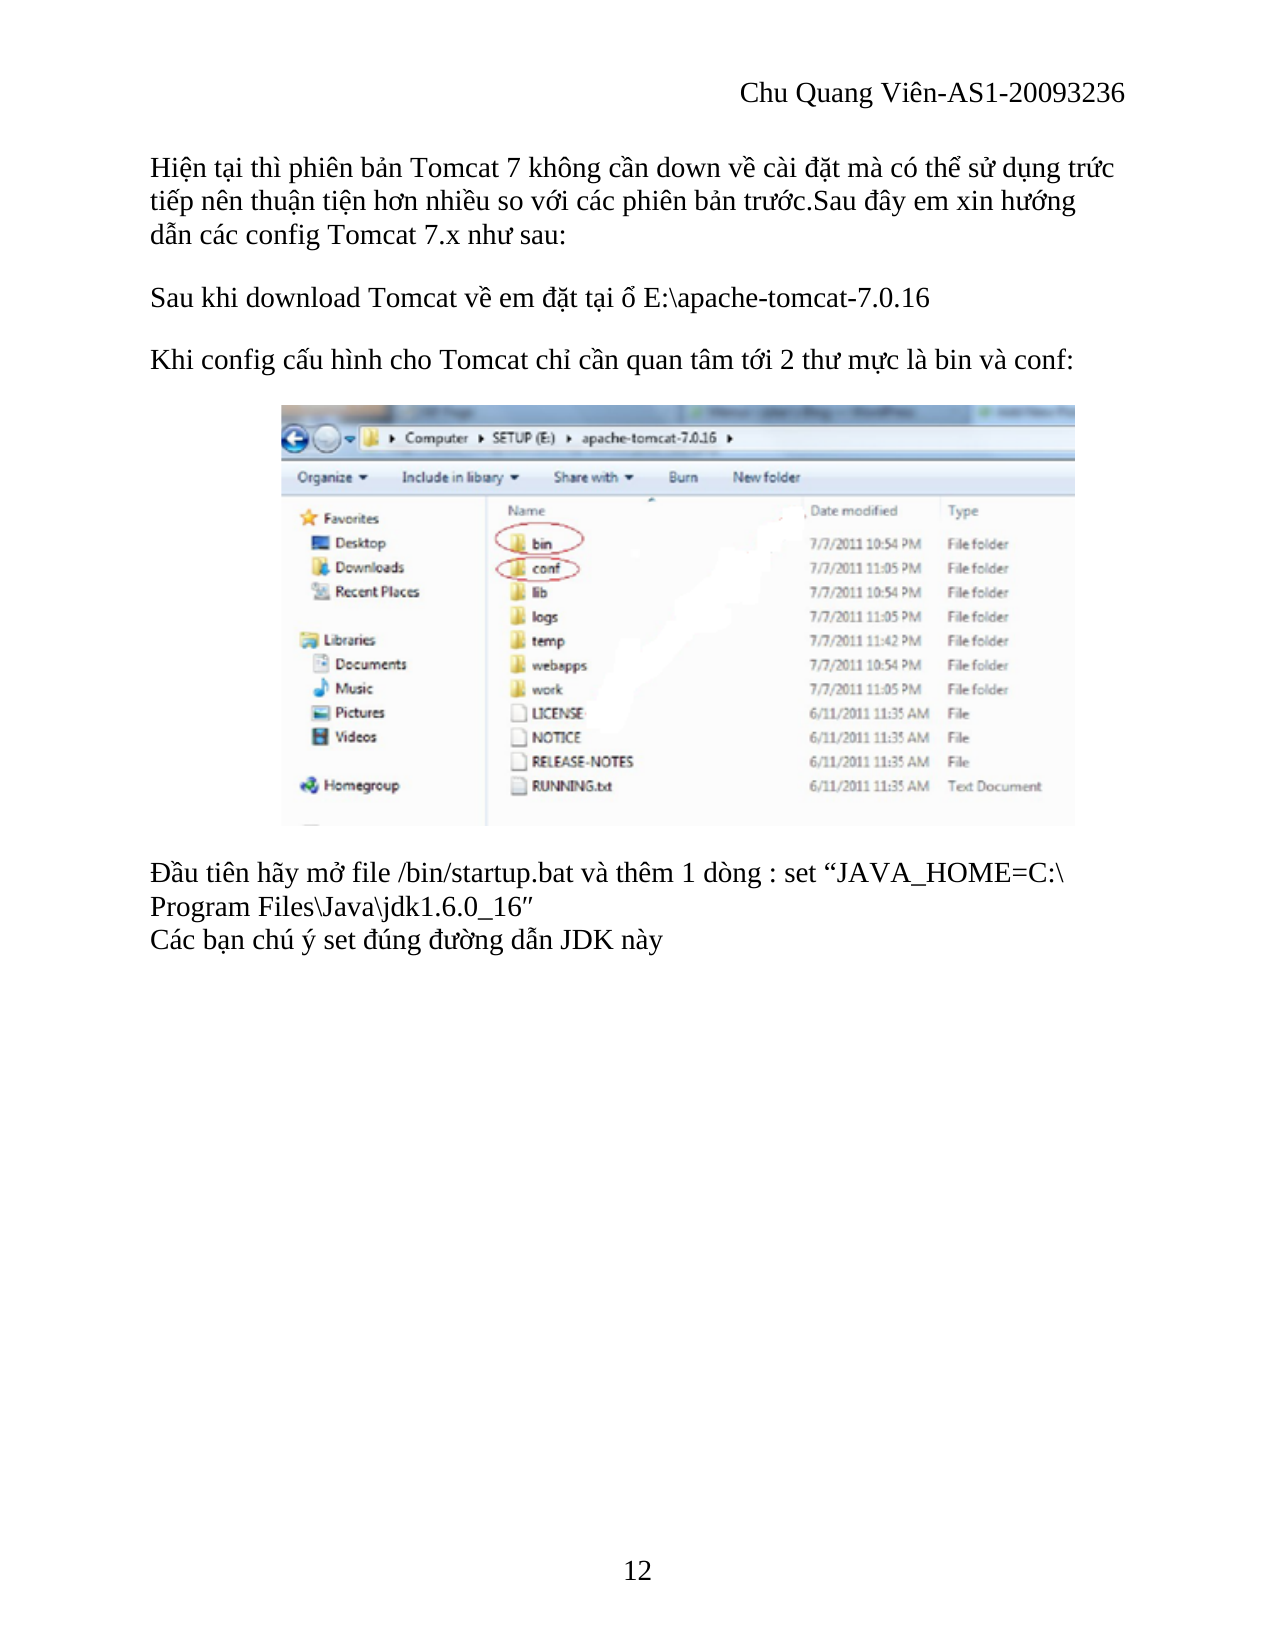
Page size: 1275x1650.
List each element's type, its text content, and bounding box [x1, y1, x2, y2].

text Đầu tiên hãy mở file /bin/startup.bat và thêm 1 dòng : set “JAVA_HOME=C:\Program Files\Java\jdk1.6.0_16″ Các bạn chú ý set đúng đường dẫn JDK này [150, 855, 1125, 956]
text Hiện tại thì phiên bản Tomcat 7 không cần down về cài đặt mà có thể sử dụng trức tiếp nên thuận tiện hơn nhiều so với các phiên bản trước.Sau đây em xin hướng dẫn các config Tomcat 7.x như sau: [150, 150, 1125, 251]
picture [281, 405, 1075, 826]
text Sau khi download Tomcat về em đặt tại ổ E:\apache-tomcat-7.0.16 [150, 280, 1125, 313]
text Khi config cấu hình cho Tomcat chỉ cần quan tâm tới 2 thư mực là bin và conf: [150, 342, 1125, 376]
